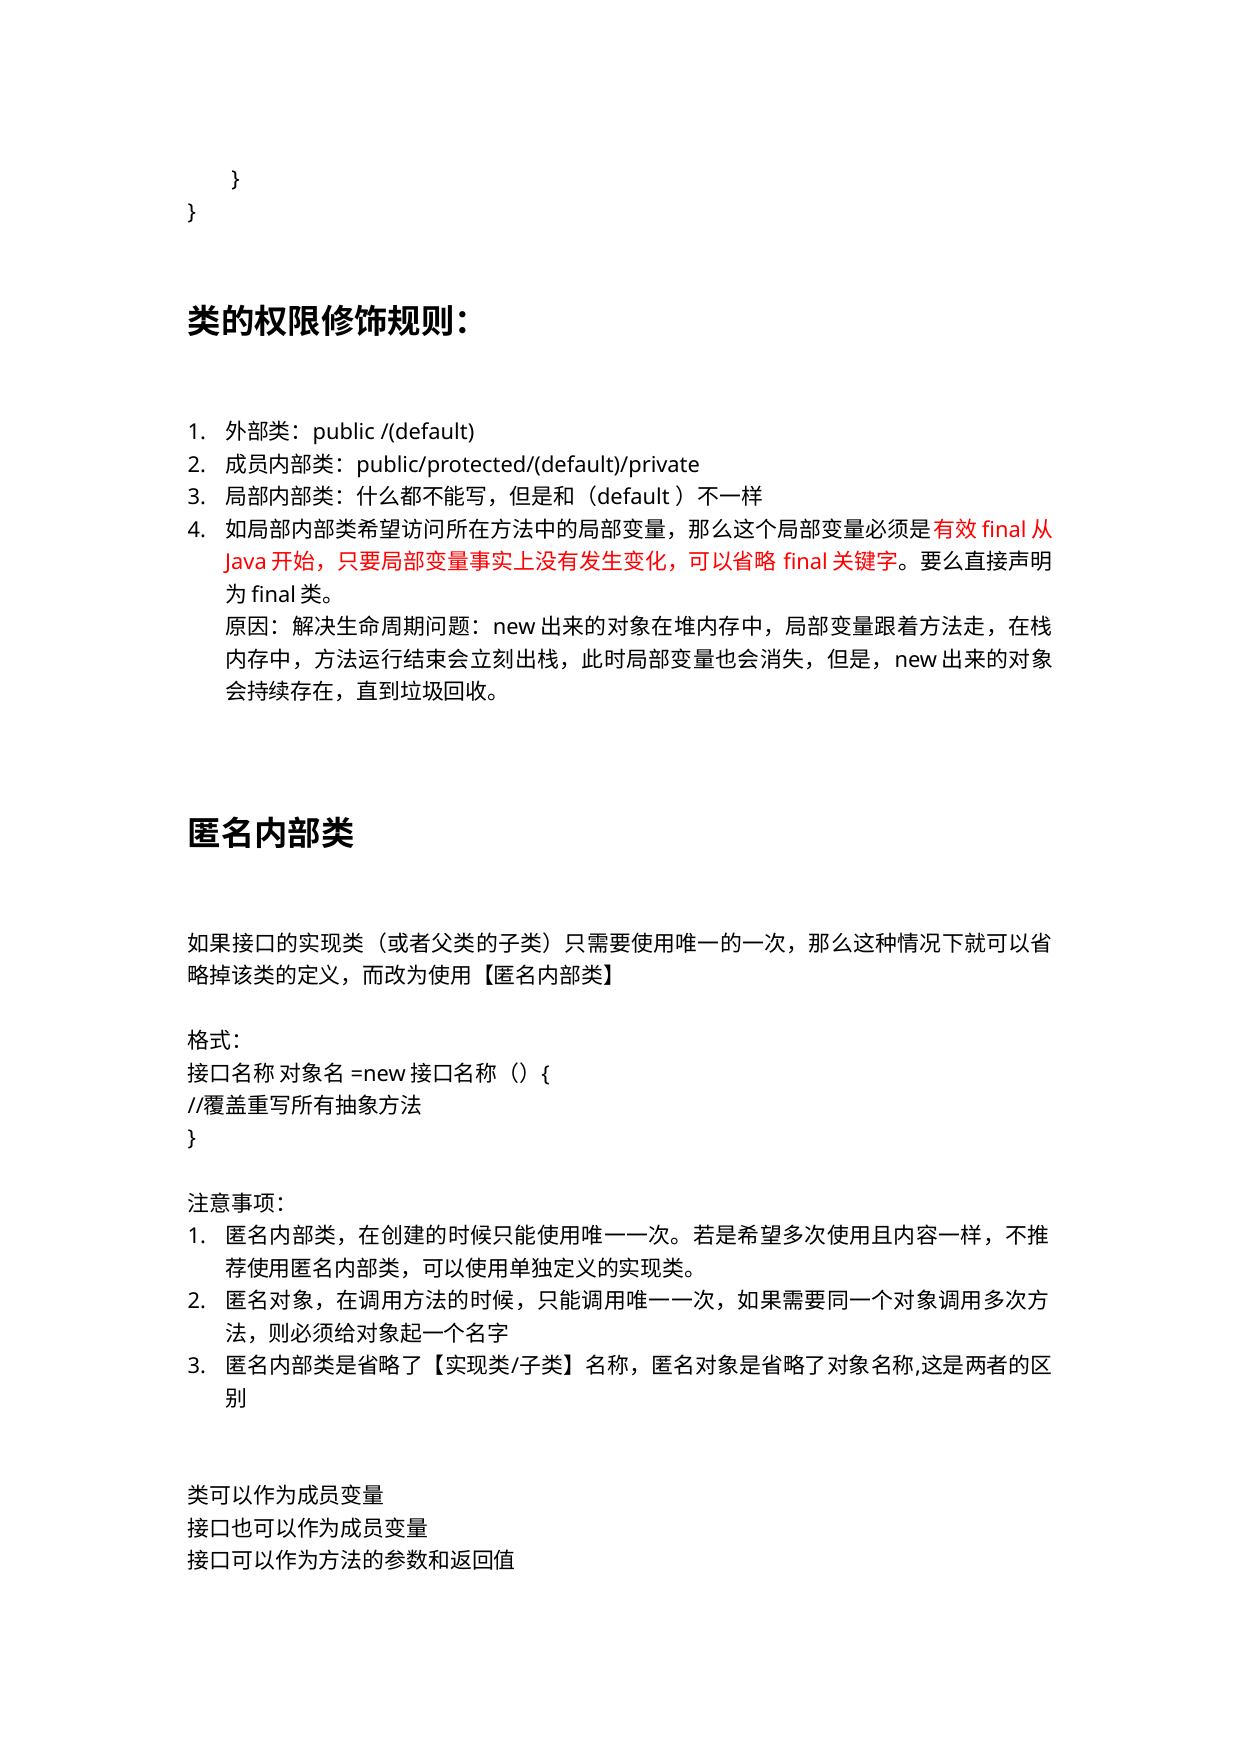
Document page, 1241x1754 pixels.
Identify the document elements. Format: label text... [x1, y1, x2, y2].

text 注意事项： [187, 1186, 1053, 1218]
list 匿名内部类，在创建的时候只能使用唯一一次。若是希望多次使用且内容一样，不推荐使用匿名内部类，可以使用单独定义的实现类。 [187, 1218, 1053, 1283]
text 如果接口的实现类（或者父类的子类）只需要使用唯一的一次，那么这种情况下就可以省略掉该类的定义，而改为使用【匿名内部类】 [187, 926, 1053, 991]
text 接口可以作为方法的参数和返回值 [187, 1543, 1053, 1576]
subtitle 匿名内部类 [187, 798, 1053, 863]
list 外部类：public /(default) [187, 414, 1053, 446]
text 格式： [187, 1023, 1053, 1056]
list 局部内部类：什么都不能写，但是和（default ）不一样 [187, 479, 1053, 511]
text 接口名称 对象名 =new接口名称（）{ [187, 1056, 1053, 1088]
subtitle 类的权限修饰规则： [187, 287, 1053, 352]
text } [187, 162, 1053, 194]
list 成员内部类：public/protected/(default)/private [187, 446, 1053, 479]
list 如局部内部类希望访问所在方法中的局部变量，那么这个局部变量必须是有效final从Java开始，只要局部变量事实上没有发生变化，可以省略final关键字。要么直接声明为final类。 [187, 511, 1053, 609]
text 原因：解决生命周期问题：new出来的对象在堆内存中，局部变量跟着方法走，在栈内存中，方法运行结束会立刻出栈，此时局部变量也会消失，但是，new出来的对象会持续存在，直到垃圾回收。 [225, 609, 1053, 706]
text 接口也可以作为成员变量 [187, 1511, 1053, 1543]
text 类可以作为成员变量 [187, 1478, 1053, 1511]
list 匿名对象，在调用方法的时候，只能调用唯一一次，如果需要同一个对象调用多次方法，则必须给对象起一个名字 [187, 1283, 1053, 1348]
list 匿名内部类是省略了【实现类/子类】名称，匿名对象是省略了对象名称,这是两者的区别 [187, 1348, 1053, 1413]
text } [187, 1121, 1053, 1153]
text //覆盖重写所有抽象方法 [187, 1088, 1053, 1121]
text } [187, 194, 1053, 227]
